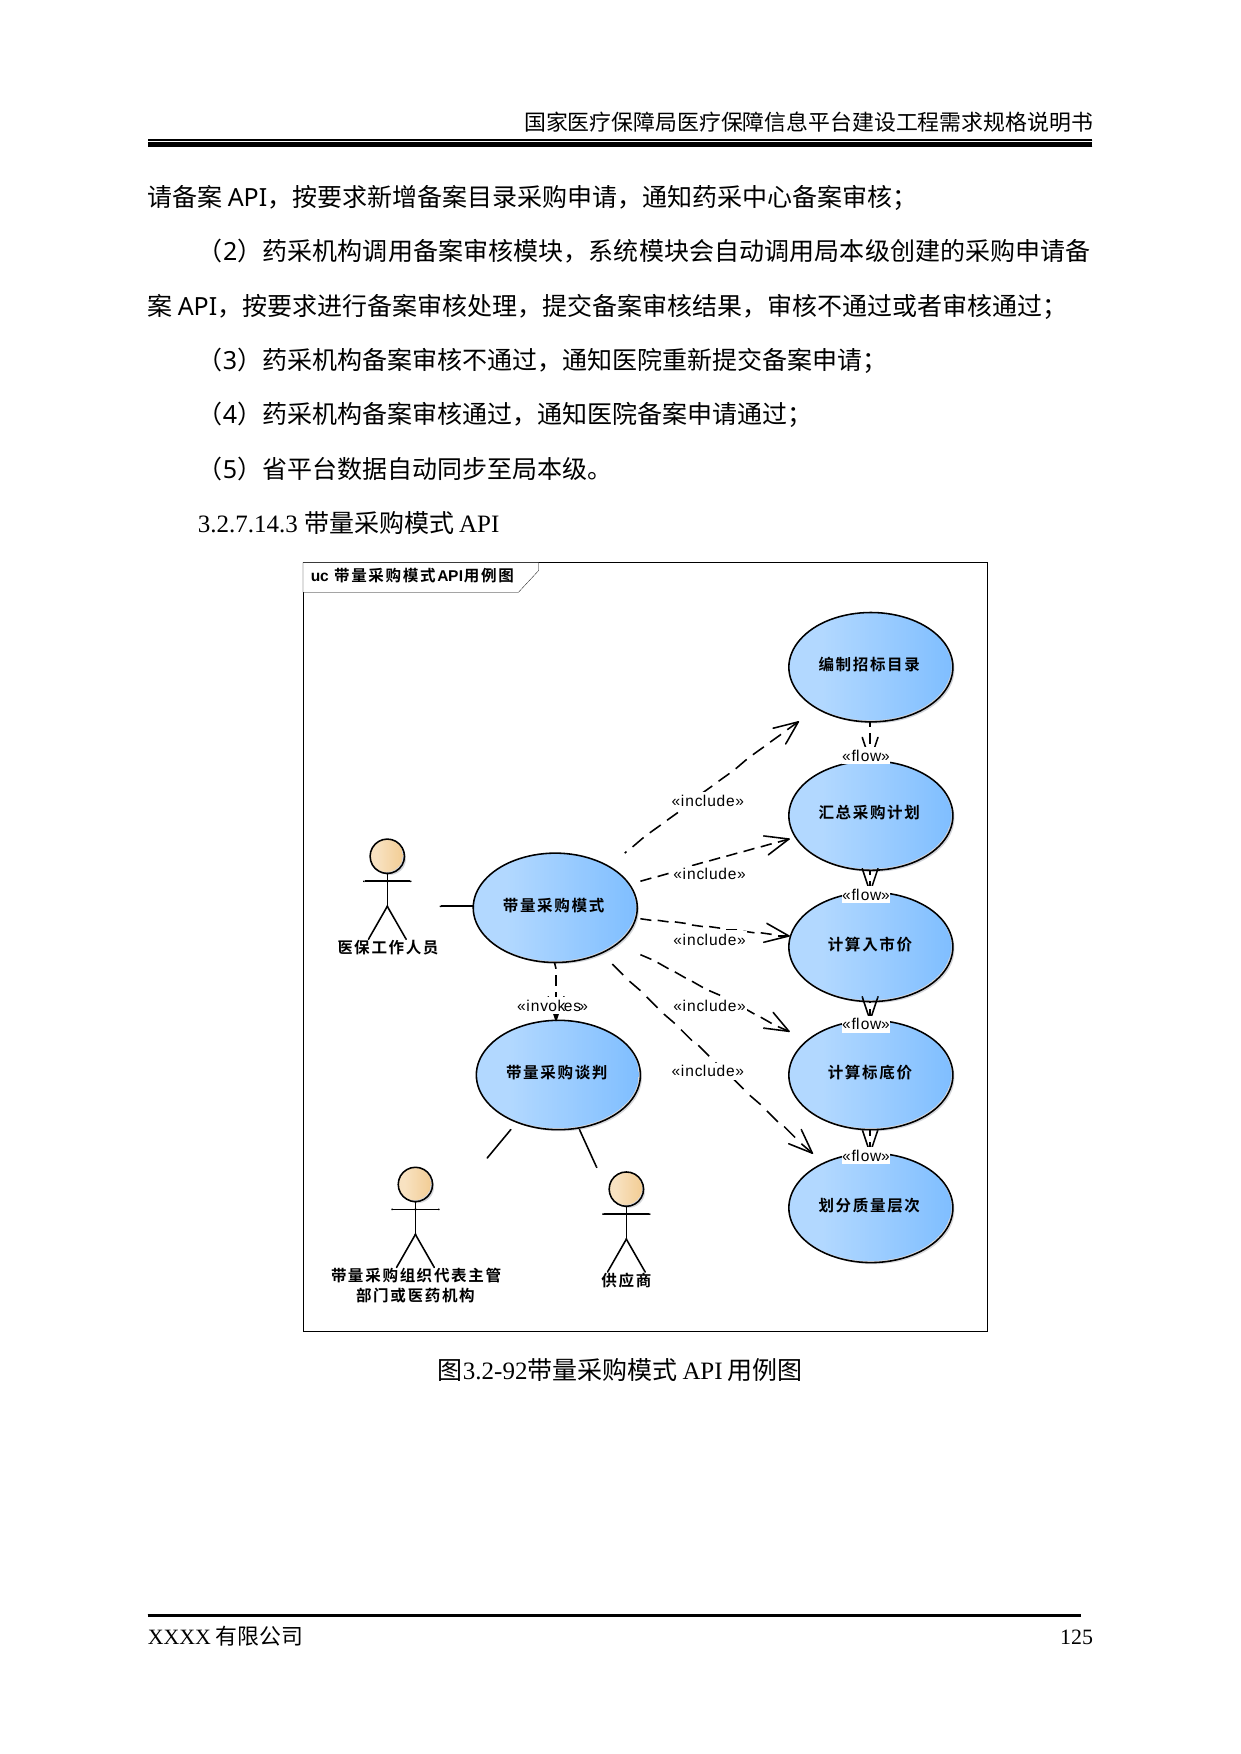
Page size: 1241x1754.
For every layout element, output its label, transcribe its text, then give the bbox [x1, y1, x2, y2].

text （3）药采机构备案审核不通过，通知医院重新提交备案申请； [148, 340, 1092, 377]
text （5）省平台数据自动同步至局本级。 [148, 449, 1092, 485]
text （2）药采机构调用备案审核模块，系统模块会自动调用局本级创建的采购申请备案API，按要求进行备案审核处理，提交备案审核结果，审核不通过或者审核通过； [148, 232, 1092, 322]
subtitle 带量采购模式API [148, 503, 1092, 540]
text （4）药采机构备案审核通过，通知医院备案申请通过； [148, 395, 1092, 431]
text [148, 177, 1092, 213]
